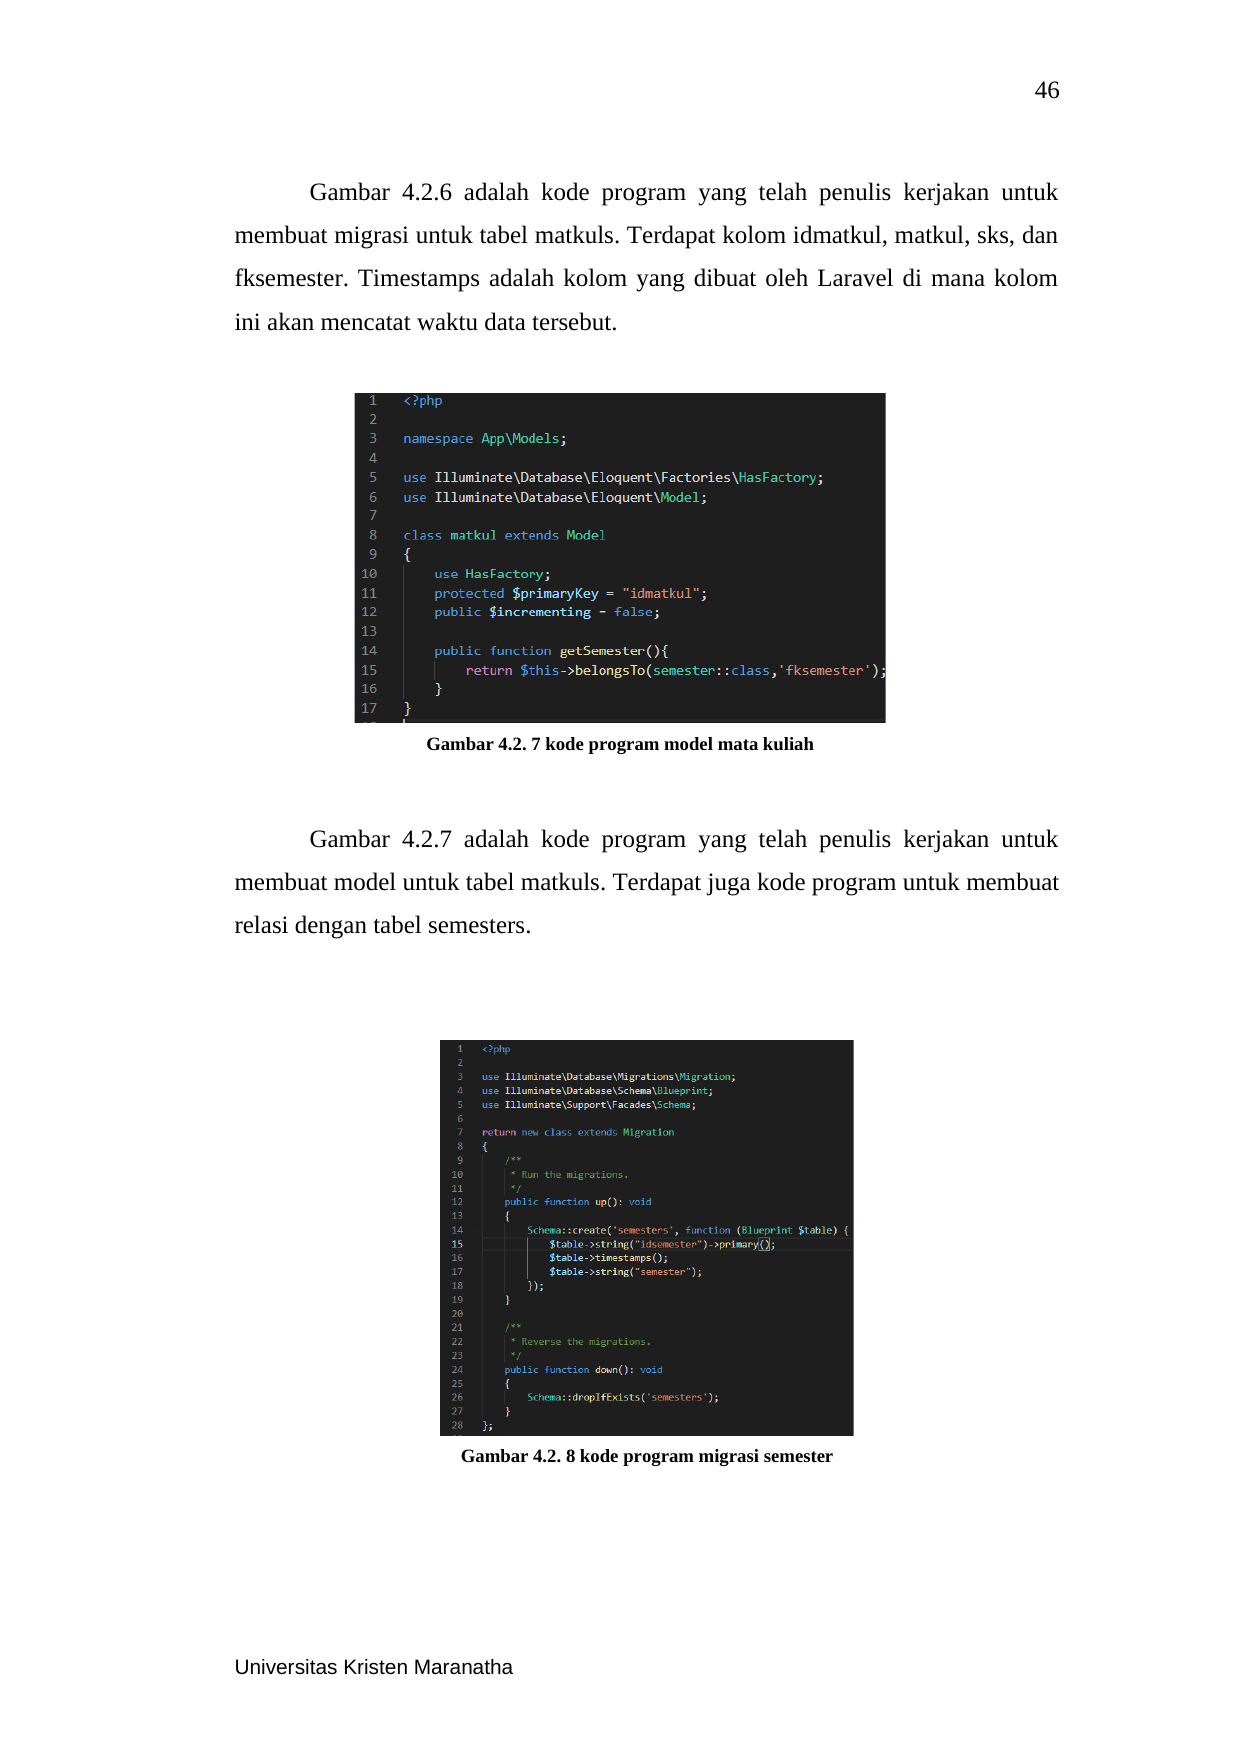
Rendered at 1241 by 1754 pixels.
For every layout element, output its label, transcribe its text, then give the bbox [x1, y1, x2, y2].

picture [440, 1040, 854, 1436]
picture [354, 393, 886, 723]
text Gambar 4.2.6 adalah kode program yang telah penulis kerjakan untuk membuat migrasi untuk tabel matkuls. Terdapat kolom idmatkul, matkul, sks, dan fksemester. Timestamps adalah kolom yang dibuat oleh Laravel di mana kolom ini akan mencatat waktu data tersebut. [234, 177, 1059, 335]
text Gambar 4.2.7 adalah kode program yang telah penulis kerjakan untuk membuat model untuk tabel matkuls. Terdapat juga kode program untuk membuat relasi dengan tabel semesters. [234, 824, 1059, 939]
